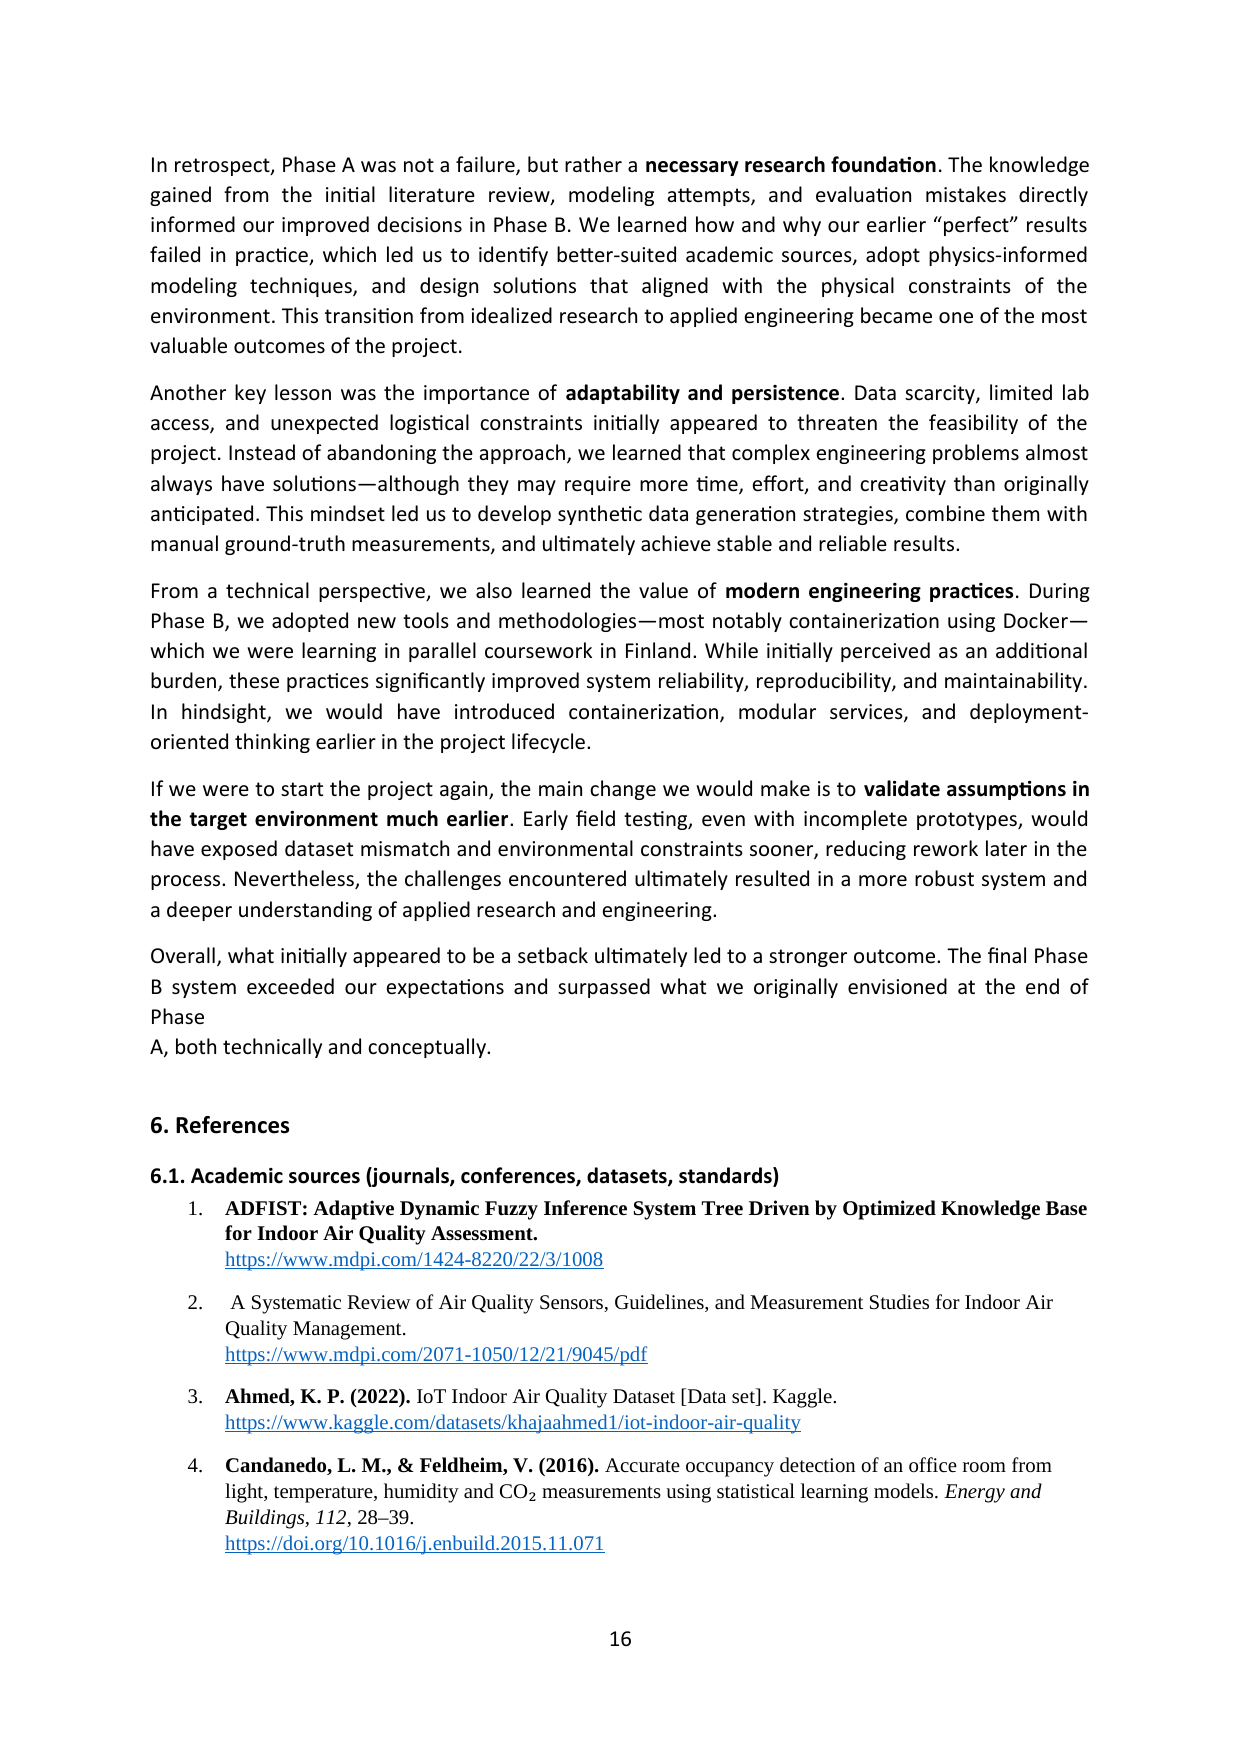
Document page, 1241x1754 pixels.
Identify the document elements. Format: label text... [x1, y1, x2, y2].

text Another key lesson was the importance of adaptability and persistence. Data scarcity, limited lab access, and unexpected logistical constraints initially appeared to threaten the feasibility of the project. Instead of abandoning the approach, we learned that complex engineering problems almost always have solutions—although they may require more time, effort, and creativity than originally anticipated. This mindset led us to develop synthetic data generation strategies, combine them with manual ground-truth measurements, and ultimately achieve stable and reliable results. [150, 378, 1090, 557]
text If we were to start the project again, the main change we would make is to validate assumptions in the target environment much earlier. Early field testing, even with incomplete prototypes, would have exposed dataset mismatch and environmental constraints sooner, reducing rework later in the process. Nevertheless, the challenges encountered ultimately resulted in a more robust system and a deeper understanding of applied research and engineering. [150, 774, 1090, 923]
text From a technical perspective, we also learned the value of modern engineering practices. During Phase B, we adopted new tools and methodologies—most notably containerization using Docker—which we were learning in parallel coursework in Finland. While initially perceived as an additional burden, these practices significantly improved system reliability, reproducibility, and maintainability. In hindsight, we would have introduced containerization, modular services, and deployment-oriented thinking earlier in the project lifecycle. [150, 576, 1090, 755]
list ADFIST: Adaptive Dynamic Fuzzy Inference System Tree Driven by Optimized Knowledge Base for Indoor Air Quality Assessment. https://www.mdpi.com/1424-8220/22/3/1008 [187, 1195, 1090, 1271]
text In retrospect, Phase A was not a failure, but rather a necessary research foundation. The knowledge gained from the initial literature review, modeling attempts, and evaluation mistakes directly informed our improved decisions in Phase B. We learned how and why our earlier “perfect” results failed in practice, which led us to identify better-suited academic sources, adopt physics-informed modeling techniques, and design solutions that aligned with the physical constraints of the environment. This transition from idealized research to applied engineering became one of the most valuable outcomes of the project. [150, 150, 1090, 359]
list Ahmed, K. P. (2022). IoT Indoor Air Quality Dataset [Data set]. Kaggle. https://www.kaggle.com/datasets/khajaahmed1/iot-indoor-air-quality [187, 1384, 1090, 1434]
text A, both technically and conceptually. [150, 1032, 1090, 1060]
subtitle 6. References [150, 1109, 1090, 1140]
text Overall, what initially appeared to be a setback ultimately led to a stronger outcome. The final Phase B system exceeded our expectations and surpassed what we originally envisioned at the end of Phase [150, 942, 1090, 1030]
list Candanedo, L. M., & Feldheim, V. (2016). Accurate occupancy detection of an office room from light, temperature, humidity and CO₂ measurements using statistical learning models. Energy and Buildings, 112, 28–39. https://doi.org/10.1016/j.enbuild.2015.11.071 [187, 1453, 1090, 1555]
subtitle 6.1. Academic sources (journals, conferences, datasets, standards) [150, 1161, 1090, 1189]
list A Systematic Review of Air Quality Sensors, Guidelines, and Measurement Studies for Indoor Air Quality Management. https://www.mdpi.com/2071-1050/12/21/9045/pdf [187, 1290, 1090, 1366]
